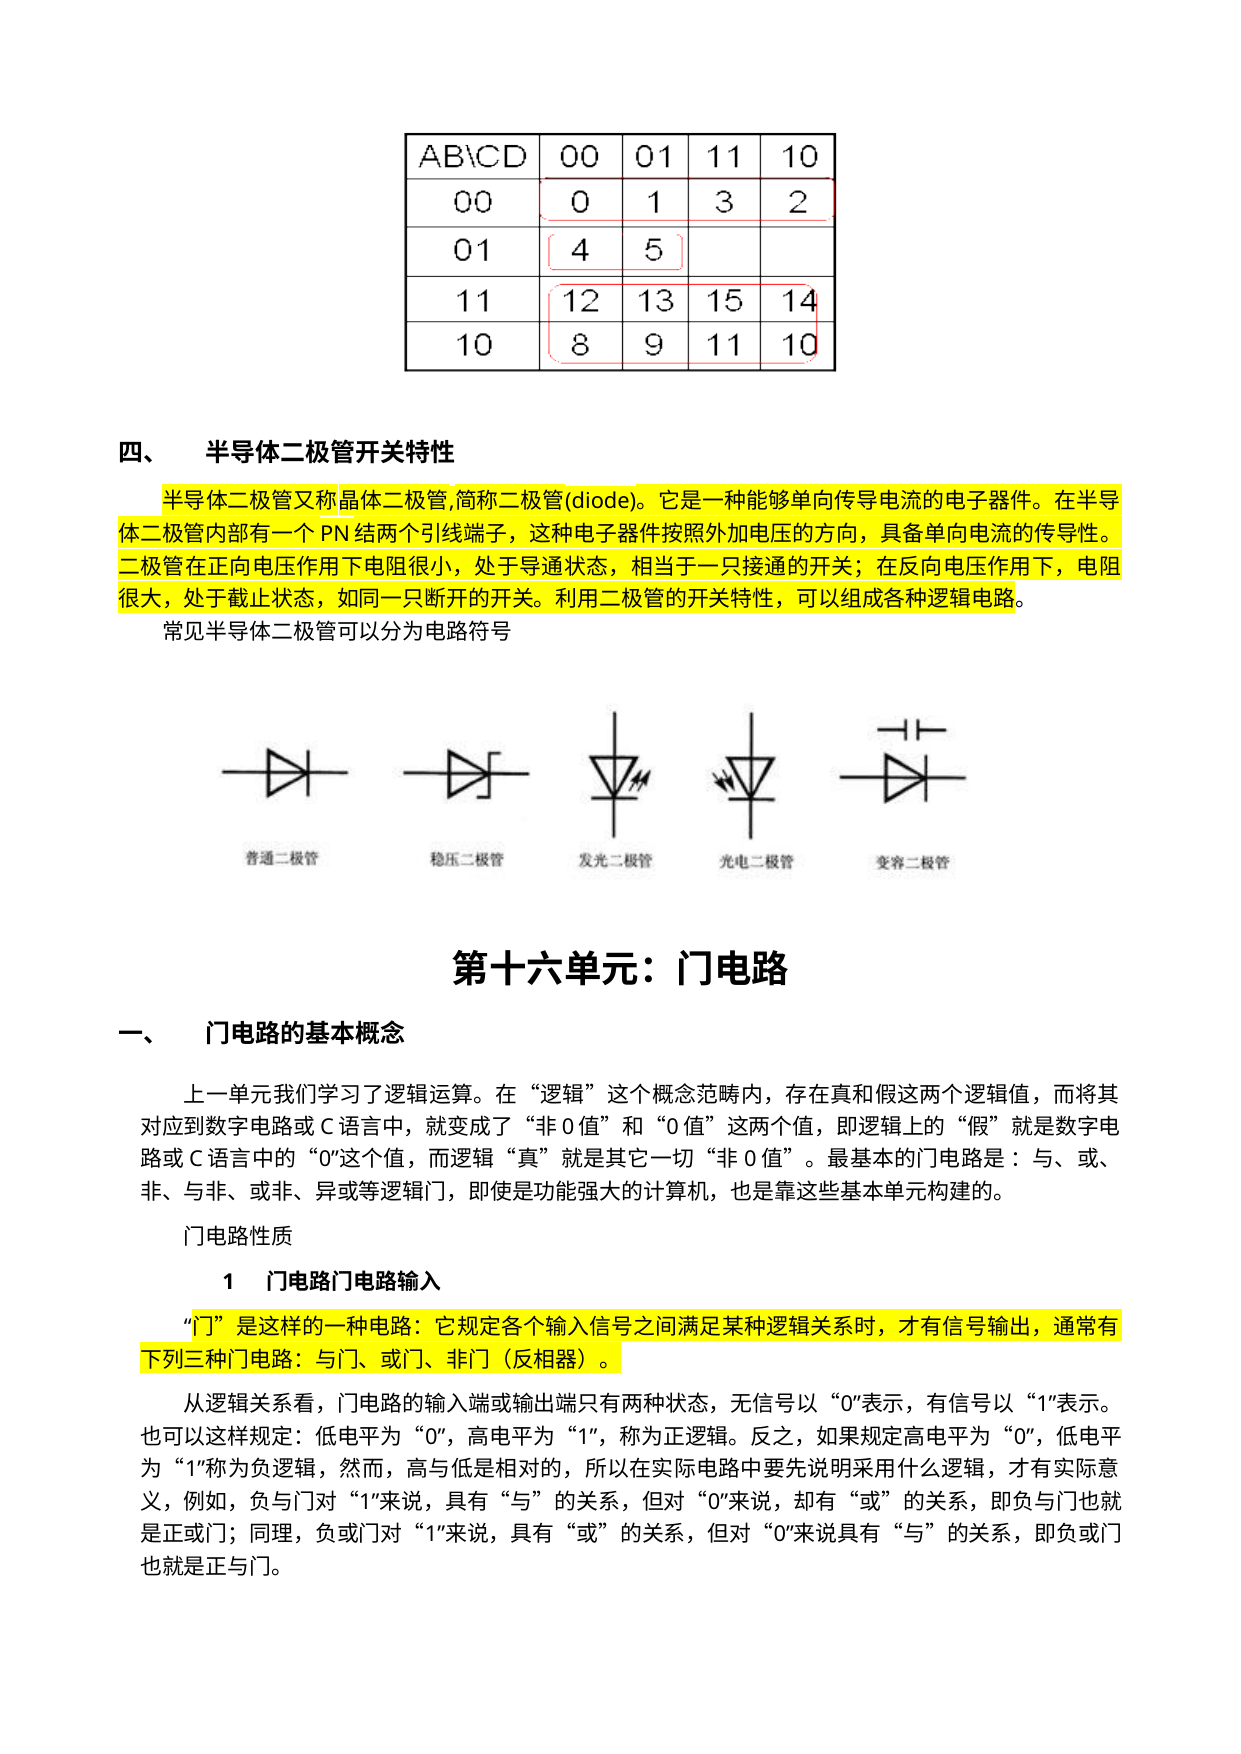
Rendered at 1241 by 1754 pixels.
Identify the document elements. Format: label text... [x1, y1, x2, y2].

list 门电路门电路输入 [222, 1264, 1122, 1296]
picture [205, 691, 987, 892]
list 半导体二极管开关特性 [118, 418, 1122, 483]
text 门电路性质 [140, 1219, 1122, 1251]
text 第十六单元：门电路 [118, 934, 1122, 999]
text 从逻辑关系看，门电路的输入端或输出端只有两种状态，无信号以“0”表示，有信号以“1”表示。也可以这样规定：低电平为“0”，高电平为“1”，称为正逻辑。反之，如果规定高电平为“0”，低电平为“1”称为负逻辑，然而，高与低是相对的，所以在实际电路中要先说明采用什么逻辑，才有实际意义，例如，负与门对“1”来说，具有“与”的关系，但对“0”来说，却有“或”的关系，即负与门也就是正或门；同理，负或门对“1”来说，具有“或”的关系，但对“0”来说具有“与”的关系，即负或门也就是正与门。 [140, 1386, 1122, 1581]
picture [395, 129, 845, 380]
text 半导体二极管又称晶体二极管,简称二极管(diode)。它是一种能够单向传导电流的电子器件。在半导体二极管内部有一个PN结两个引线端子，这种电子器件按照外加电压的方向，具备单向电流的传导性。二极管在正向电压作用下电阻很小，处于导通状态，相当于一只接通的开关；在反向电压作用下，电阻很大，处于截止状态，如同一只断开的开关。利用二极管的开关特性，可以组成各种逻辑电路。 [118, 580, 1122, 613]
text 上一单元我们学习了逻辑运算。在“逻辑”这个概念范畴内，存在真和假这两个逻辑值，而将其对应到数字电路或C语言中，就变成了“非0值”和“0值”这两个值，即逻辑上的“假”就是数字电路或C语言中的“0”这个值，而逻辑“真”就是其它一切“非0值”。最基本的门电路是 ：与、或、非、与非、或非、异或等逻辑门，即使是功能强大的计算机，也是靠这些基本单元构建的。 [140, 1076, 1122, 1206]
text 常见半导体二极管可以分为电路符号 [118, 613, 1122, 646]
text 半导体二极管又称晶体二极管,简称二极管(diode)。它是一种能够单向传导电流的电子器件。在半导体二极管内部有一个PN结两个引线端子，这种电子器件按照外加电压的方向，具备单向电流的传导性。二极管在正向电压作用下电阻很小，处于导通状态，相当于一只接通的开关；在反向电压作用下，电阻很大，处于截止状态，如同一只断开的开关。利用二极管的开关特性，可以组成各种逻辑电路。 [118, 483, 1122, 518]
text “门”是这样的一种电路：它规定各个输入信号之间满足某种逻辑关系时，才有信号输出，通常有下列三种门电路：与门、或门、非门（反相器）。 [140, 1309, 1122, 1374]
list 门电路的基本概念 [118, 999, 1122, 1064]
